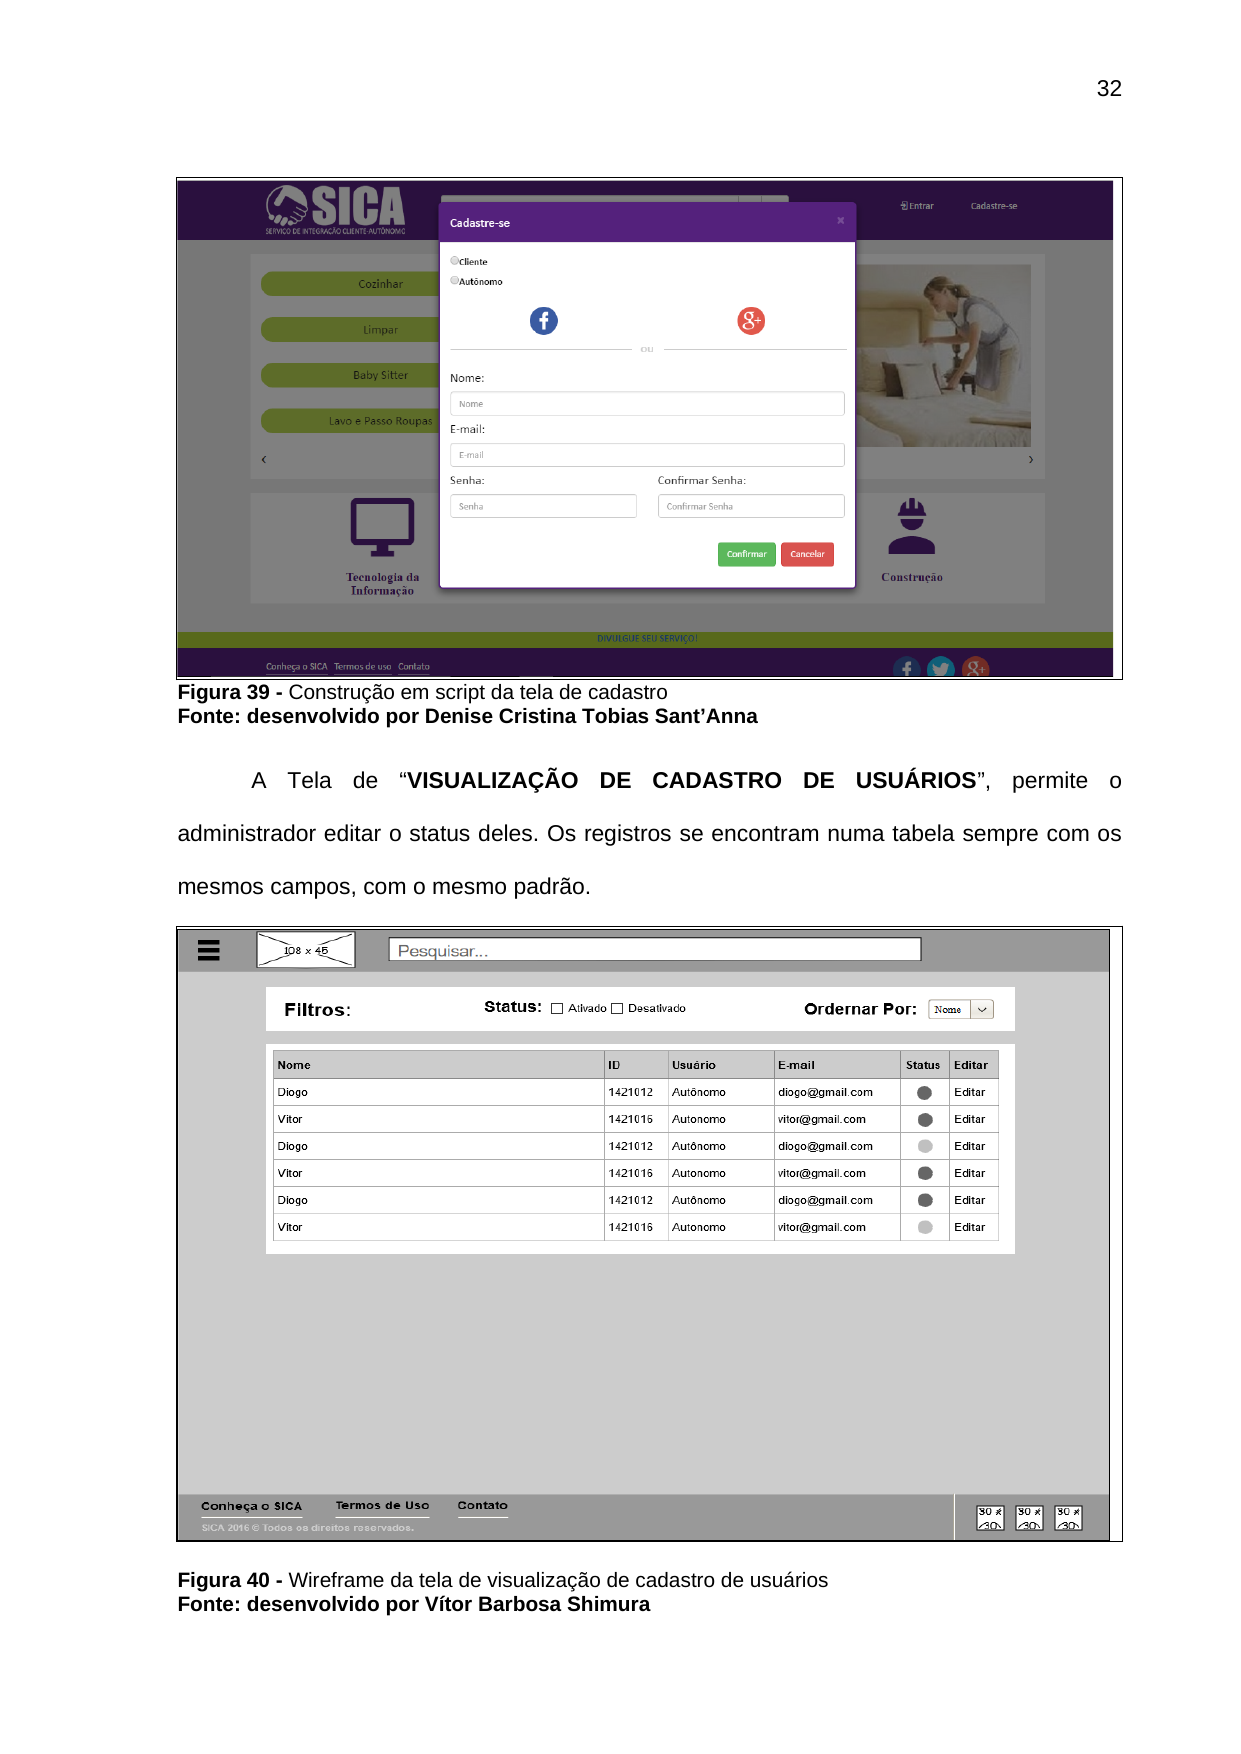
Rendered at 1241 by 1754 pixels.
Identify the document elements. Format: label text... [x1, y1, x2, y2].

text A Tela de “VISUALIZAÇÃO DE CADASTRO DE USUÁRIOS”, permite o administrador editar o status deles. Os registros se encontram numa tabela sempre com os mesmos campos, com o mesmo padrão. [177, 767, 1122, 899]
text Figura 40 - Wireframe da tela de visualização de cadastro de usuários [177, 1568, 1122, 1592]
picture [177, 180, 1114, 677]
text Figura 39 - Construção em script da tela de cadastro [177, 680, 1122, 704]
picture [178, 930, 1109, 1540]
text Fonte: desenvolvido por Denise Cristina Tobias Sant’Anna [177, 704, 1122, 728]
text Fonte: desenvolvido por Vítor Barbosa Shimura [177, 1592, 1122, 1616]
